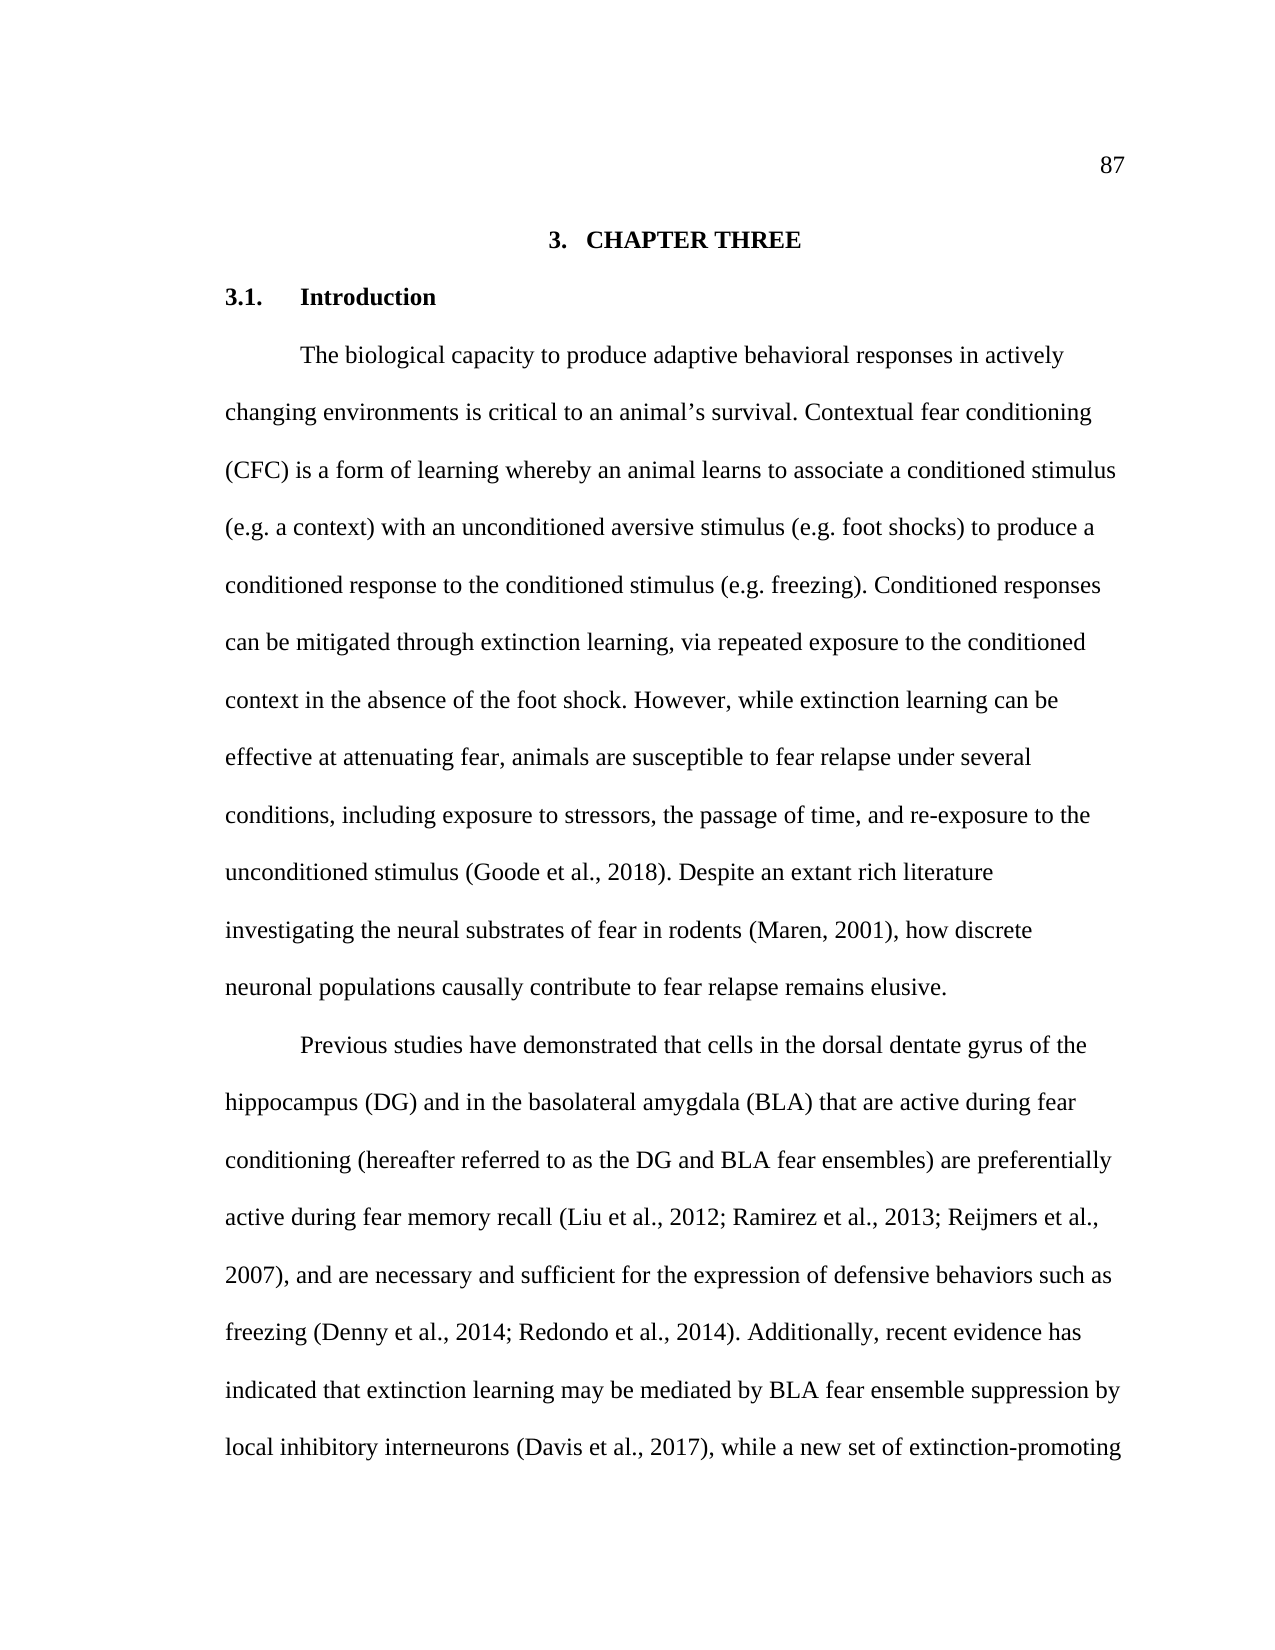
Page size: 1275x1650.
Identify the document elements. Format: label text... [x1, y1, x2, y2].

subtitle CHAPTER THREE [225, 225, 1125, 254]
subtitle Introduction [225, 282, 1125, 311]
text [225, 1030, 1125, 1461]
text The biological capacity to produce adaptive behavioral responses in actively changing environments is critical to an animal’s survival. Contextual fear conditioning (CFC) is a form of learning whereby an animal learns to associate a conditioned stimulus (e.g. a context) with an unconditioned aversive stimulus (e.g. foot shocks) to produce a conditioned response to the conditioned stimulus (e.g. freezing). Conditioned responses can be mitigated through extinction learning, via repeated exposure to the conditioned context in the absence of the foot shock. However, while extinction learning can be effective at attenuating fear, animals are susceptible to fear relapse under several conditions, including exposure to stressors, the passage of time, and re-exposure to the unconditioned stimulus (Goode et al., 2018). Despite an extant rich literature investigating the neural substrates of fear in rodents (Maren, 2001), how discrete neuronal populations causally contribute to fear relapse remains elusive. [225, 340, 1125, 1001]
